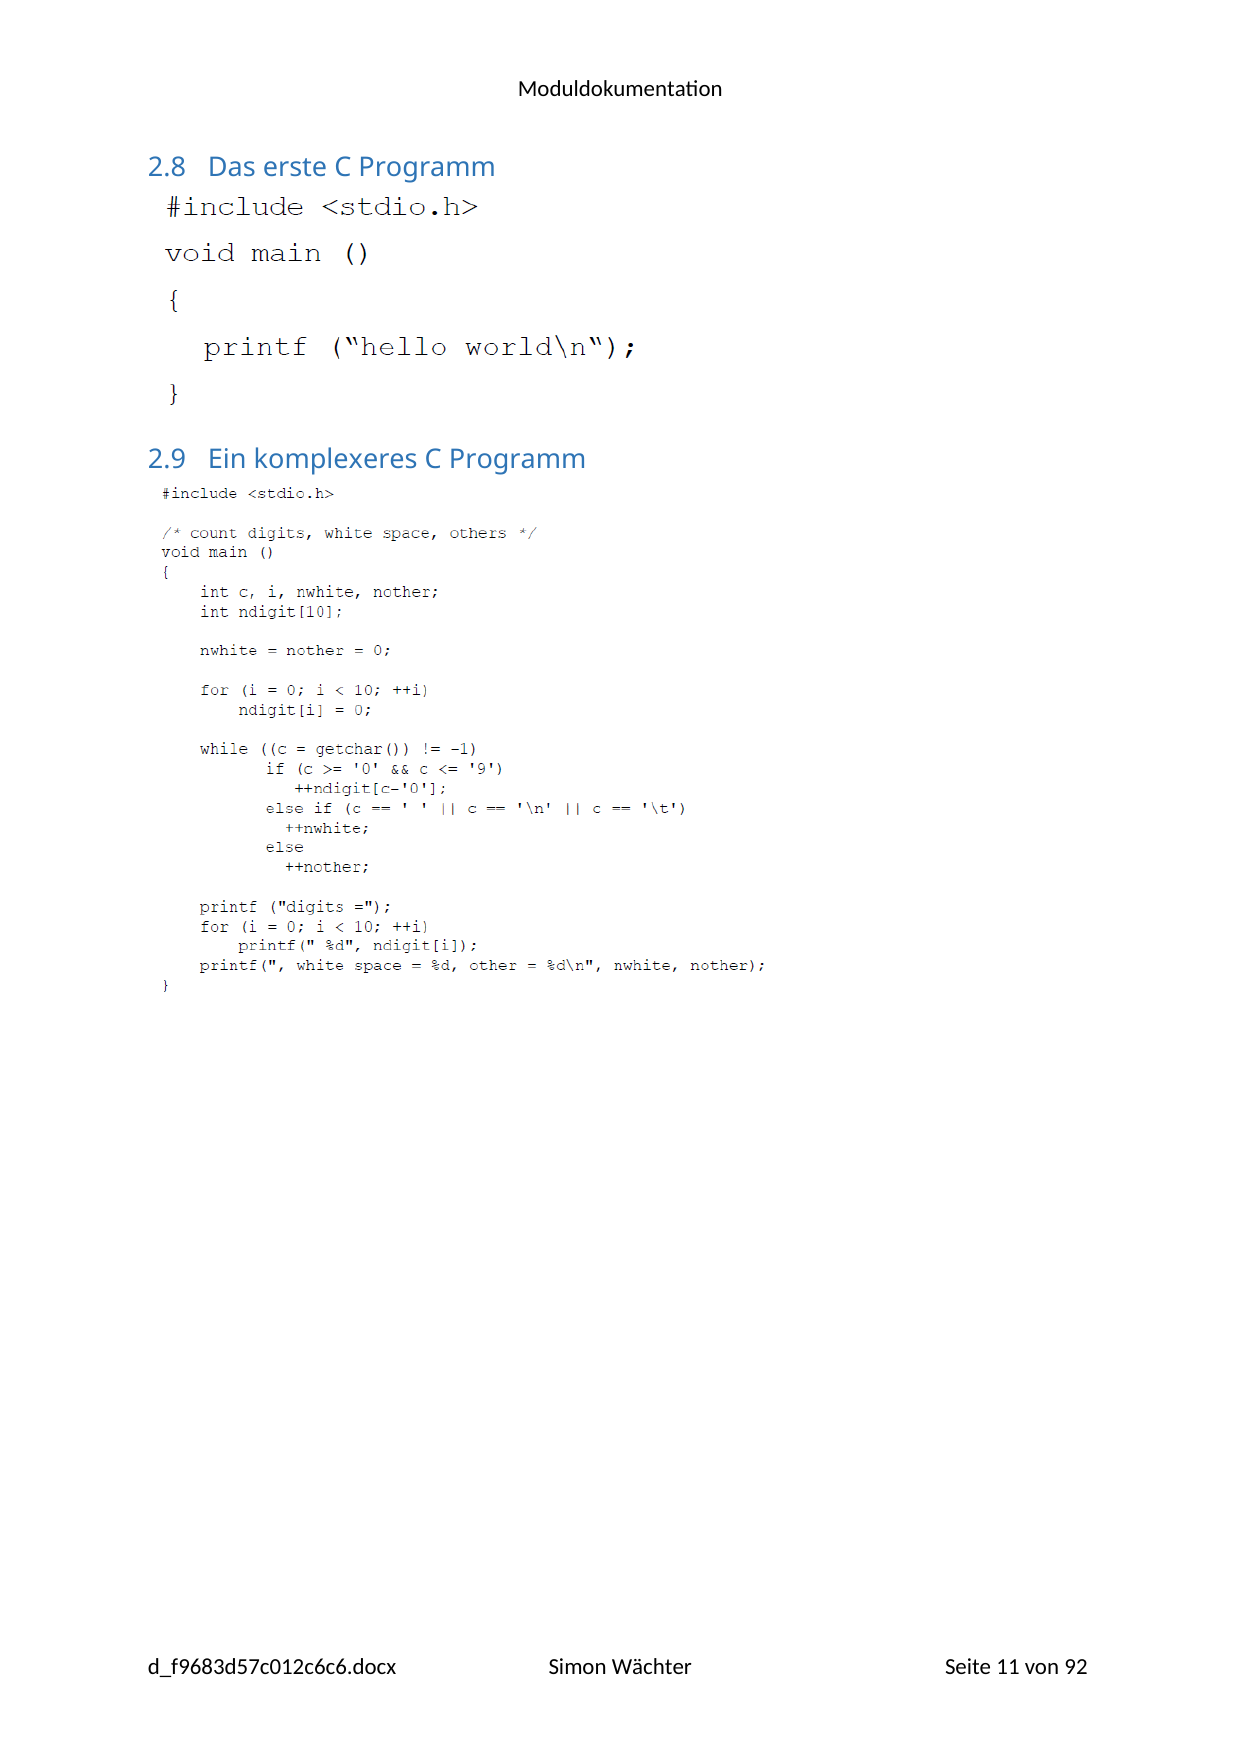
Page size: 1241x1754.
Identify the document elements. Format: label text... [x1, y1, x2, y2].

subtitle Das erste C Programm [148, 148, 1093, 184]
picture [147, 187, 651, 421]
picture [147, 478, 774, 1002]
subtitle Ein komplexeres C Programm [148, 439, 1093, 476]
